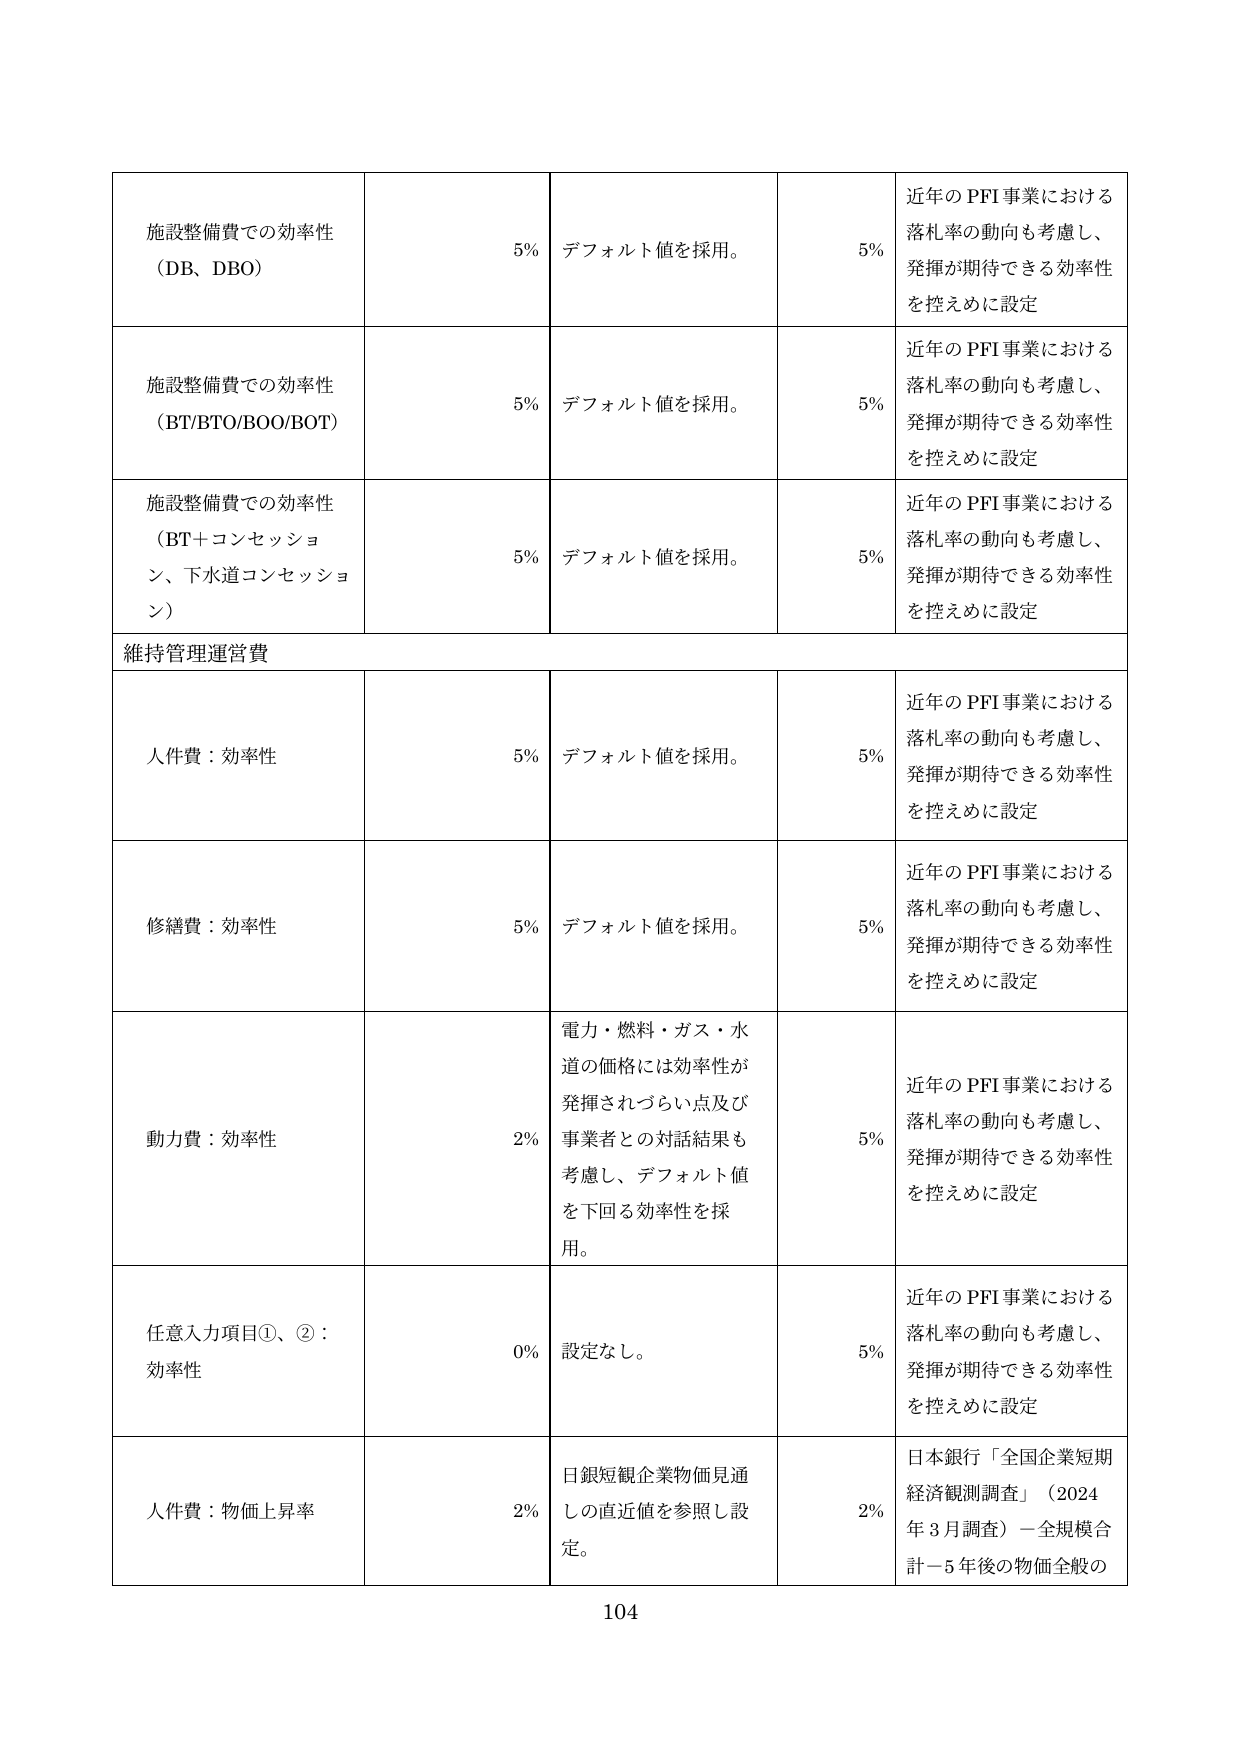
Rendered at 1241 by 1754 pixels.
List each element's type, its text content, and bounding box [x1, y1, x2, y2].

table_cell 5% [778, 1266, 895, 1436]
table_cell デフォルト値を採用。 [551, 480, 777, 633]
table_cell 動力費：効率性 [135, 1012, 364, 1265]
table_cell デフォルト値を採用。 [551, 173, 777, 326]
table_cell 近年のPFI事業における落札率の動向も考慮し、発揮が期待できる効率性を控えめに設定 [896, 1012, 1127, 1265]
table_cell [113, 841, 135, 1011]
table_cell 5% [365, 480, 549, 633]
table_cell 2% [365, 1012, 549, 1265]
table_cell 5% [365, 173, 549, 326]
table_cell 施設整備費での効率性（DB、DBO） [135, 173, 364, 326]
table_cell [113, 671, 135, 840]
table_cell 5% [778, 327, 895, 479]
table_cell 5% [365, 841, 549, 1011]
table_cell デフォルト値を採用。 [551, 671, 777, 840]
table_cell 5% [778, 671, 895, 840]
table_cell 人件費：効率性 [135, 671, 364, 840]
table_cell 近年のPFI事業における落札率の動向も考慮し、発揮が期待できる効率性を控えめに設定 [896, 671, 1127, 840]
table_cell 5% [365, 327, 549, 479]
table_cell 5% [778, 1012, 895, 1265]
table_cell 修繕費：効率性 [135, 841, 364, 1011]
table_cell 2% [365, 1437, 549, 1585]
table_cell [896, 1437, 1127, 1585]
table_cell 近年のPFI事業における落札率の動向も考慮し、発揮が期待できる効率性を控えめに設定 [896, 327, 1127, 479]
table_cell [113, 1437, 135, 1585]
table_cell 電力・燃料・ガス・水道の価格には効率性が発揮されづらい点及び事業者との対話結果も考慮し、デフォルト値を下回る効率性を採用。 [551, 1012, 777, 1265]
table_cell 施設整備費での効率性 （BT＋コンセッション、下水道コンセッション） [135, 480, 364, 633]
table_cell 設定なし。 [551, 1266, 777, 1436]
table_cell [113, 1012, 135, 1265]
table_cell [113, 327, 135, 479]
table_cell デフォルト値を採用。 [551, 327, 777, 479]
table_cell [113, 1266, 135, 1436]
table_cell 0% [365, 1266, 549, 1436]
table_cell [113, 173, 135, 326]
table_cell 維持管理運営費 [113, 634, 1127, 670]
table_cell 人件費：物価上昇率 [135, 1437, 364, 1585]
table_cell 近年のPFI事業における落札率の動向も考慮し、発揮が期待できる効率性を控えめに設定 [896, 173, 1127, 326]
table_cell 5% [778, 480, 895, 633]
table_cell デフォルト値を採用。 [551, 841, 777, 1011]
table_cell 近年のPFI事業における落札率の動向も考慮し、発揮が期待できる効率性を控えめに設定 [896, 1266, 1127, 1436]
table_cell 5% [778, 841, 895, 1011]
table_cell 施設整備費での効率性（BT/BTO/BOO/BOT） [135, 327, 364, 479]
table_cell 5% [365, 671, 549, 840]
table_cell 任意入力項目①、②： 効率性 [135, 1266, 364, 1436]
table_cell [551, 1437, 777, 1585]
table_cell 近年のPFI事業における落札率の動向も考慮し、発揮が期待できる効率性を控えめに設定 [896, 480, 1127, 633]
table_cell [113, 480, 135, 633]
table_cell 2% [778, 1437, 895, 1585]
table_cell 近年のPFI事業における落札率の動向も考慮し、発揮が期待できる効率性を控えめに設定 [896, 841, 1127, 1011]
table_cell 5% [778, 173, 895, 326]
